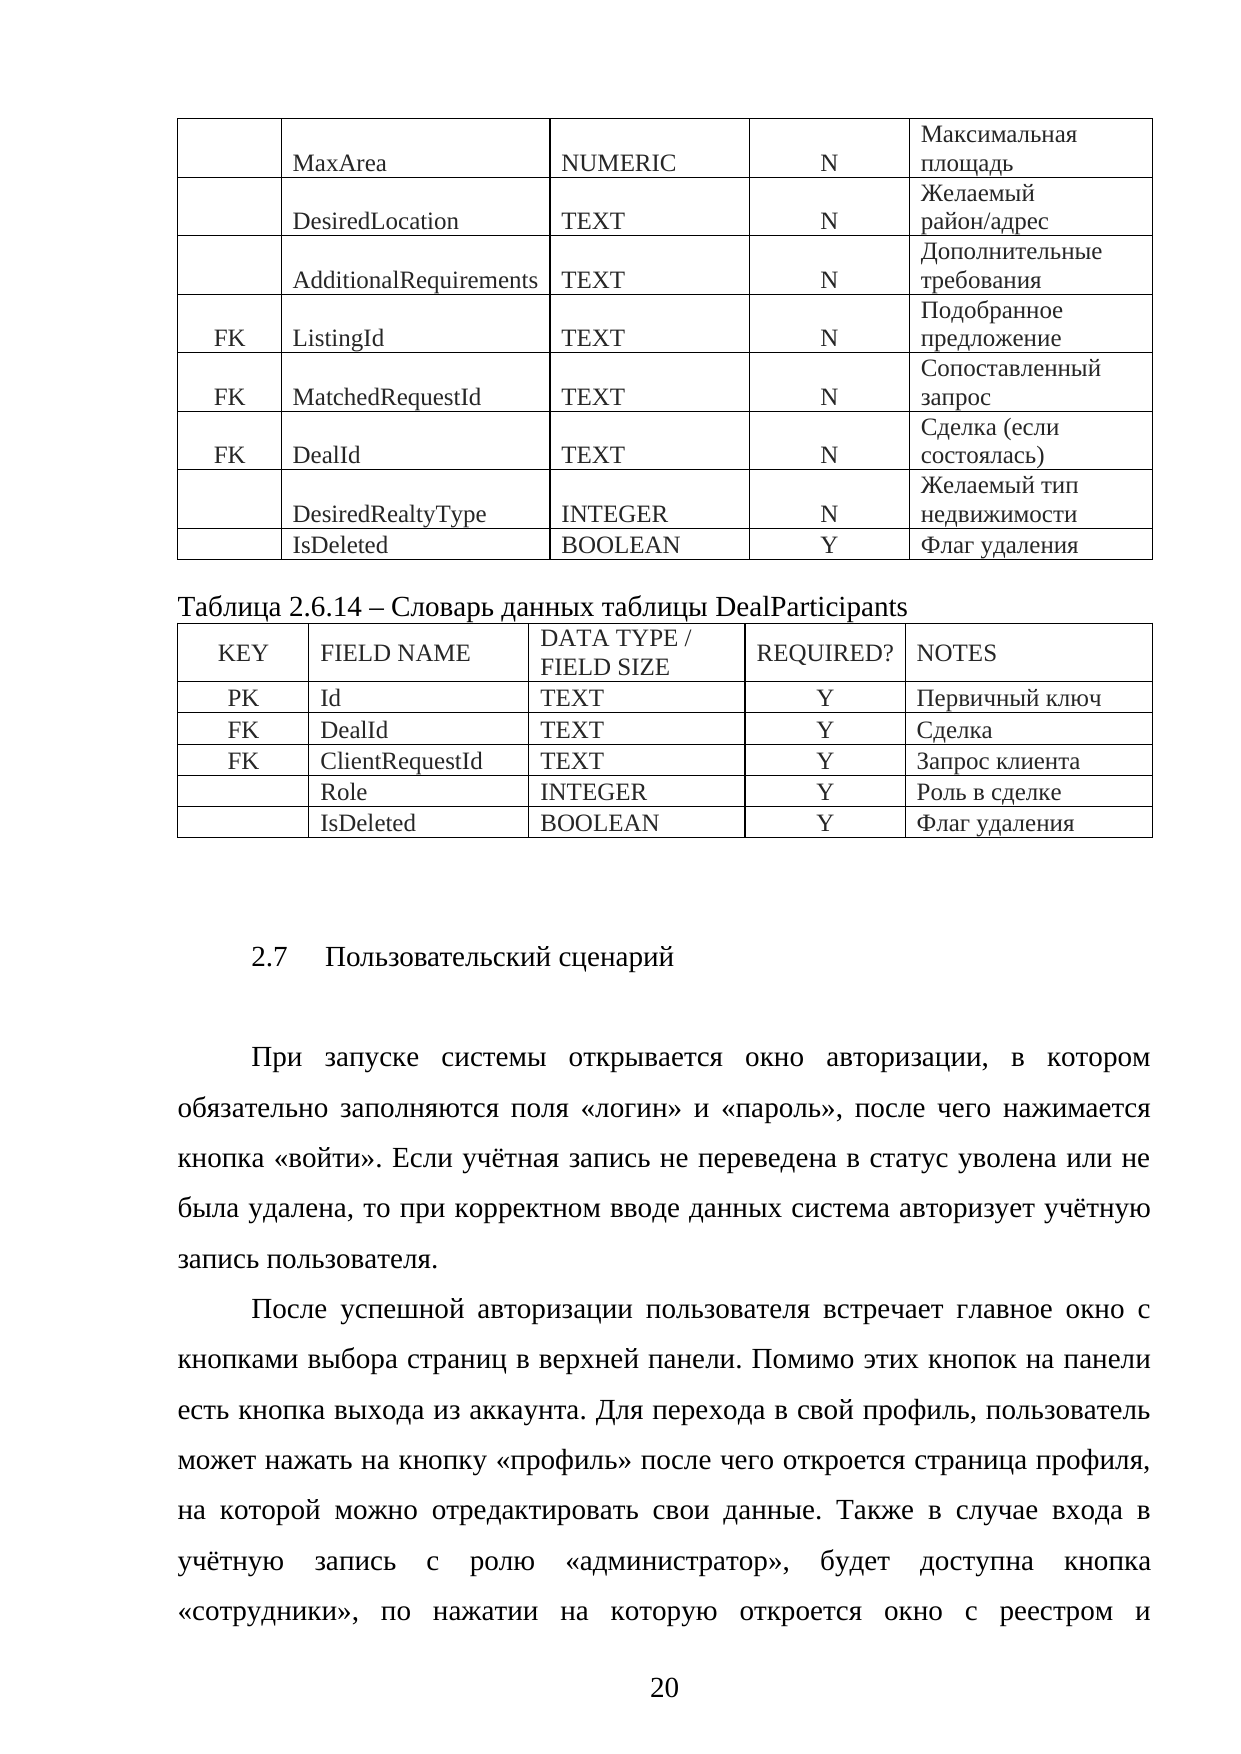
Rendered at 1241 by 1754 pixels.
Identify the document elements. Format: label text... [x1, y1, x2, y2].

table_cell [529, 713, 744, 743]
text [177, 1291, 1152, 1627]
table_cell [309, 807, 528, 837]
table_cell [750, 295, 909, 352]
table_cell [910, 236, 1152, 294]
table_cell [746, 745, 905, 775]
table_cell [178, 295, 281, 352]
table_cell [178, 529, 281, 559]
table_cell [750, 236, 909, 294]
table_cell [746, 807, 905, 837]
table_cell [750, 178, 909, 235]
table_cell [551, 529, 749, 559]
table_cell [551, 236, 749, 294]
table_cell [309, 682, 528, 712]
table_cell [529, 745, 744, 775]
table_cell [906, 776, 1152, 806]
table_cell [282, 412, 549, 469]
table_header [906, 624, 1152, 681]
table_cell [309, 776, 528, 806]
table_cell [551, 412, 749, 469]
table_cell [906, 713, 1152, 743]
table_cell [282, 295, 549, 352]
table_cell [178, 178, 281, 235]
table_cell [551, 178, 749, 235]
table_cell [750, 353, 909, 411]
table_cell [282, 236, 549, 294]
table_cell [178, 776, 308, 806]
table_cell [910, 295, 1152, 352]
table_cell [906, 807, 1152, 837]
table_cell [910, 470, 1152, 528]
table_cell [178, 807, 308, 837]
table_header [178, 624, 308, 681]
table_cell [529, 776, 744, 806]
text Таблица 2.6.14 – Словарь данных таблицы DealParticipants [177, 589, 1152, 622]
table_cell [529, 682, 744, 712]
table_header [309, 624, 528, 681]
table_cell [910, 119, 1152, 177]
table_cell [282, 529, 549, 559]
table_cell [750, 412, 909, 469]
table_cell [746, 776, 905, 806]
subtitle Пользовательский сценарий [177, 939, 1152, 972]
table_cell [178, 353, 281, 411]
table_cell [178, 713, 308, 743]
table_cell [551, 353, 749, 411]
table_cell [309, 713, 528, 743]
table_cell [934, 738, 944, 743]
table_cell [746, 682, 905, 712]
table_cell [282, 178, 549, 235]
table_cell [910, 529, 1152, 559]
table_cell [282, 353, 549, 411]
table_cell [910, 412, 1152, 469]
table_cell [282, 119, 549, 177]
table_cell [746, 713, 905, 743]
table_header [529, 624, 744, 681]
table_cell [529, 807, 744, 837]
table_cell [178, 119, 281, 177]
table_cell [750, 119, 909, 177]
text При запуске системы открывается окно авторизации, в котором обязательно заполняются поля «логин» и «пароль», после чего нажимается кнопка «войти». Если учётная запись не переведена в статус уволена или не была удалена, то при корректном вводе данных система авторизует учётную запись пользователя. [177, 1039, 1152, 1274]
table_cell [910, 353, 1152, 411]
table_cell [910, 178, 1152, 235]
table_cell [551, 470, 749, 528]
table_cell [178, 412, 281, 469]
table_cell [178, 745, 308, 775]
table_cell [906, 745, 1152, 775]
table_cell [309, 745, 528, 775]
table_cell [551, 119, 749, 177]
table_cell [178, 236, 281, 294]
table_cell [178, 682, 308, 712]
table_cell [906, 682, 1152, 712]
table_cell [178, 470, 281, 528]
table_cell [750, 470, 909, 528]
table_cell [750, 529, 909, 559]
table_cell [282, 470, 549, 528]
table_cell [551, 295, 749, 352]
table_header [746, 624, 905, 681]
